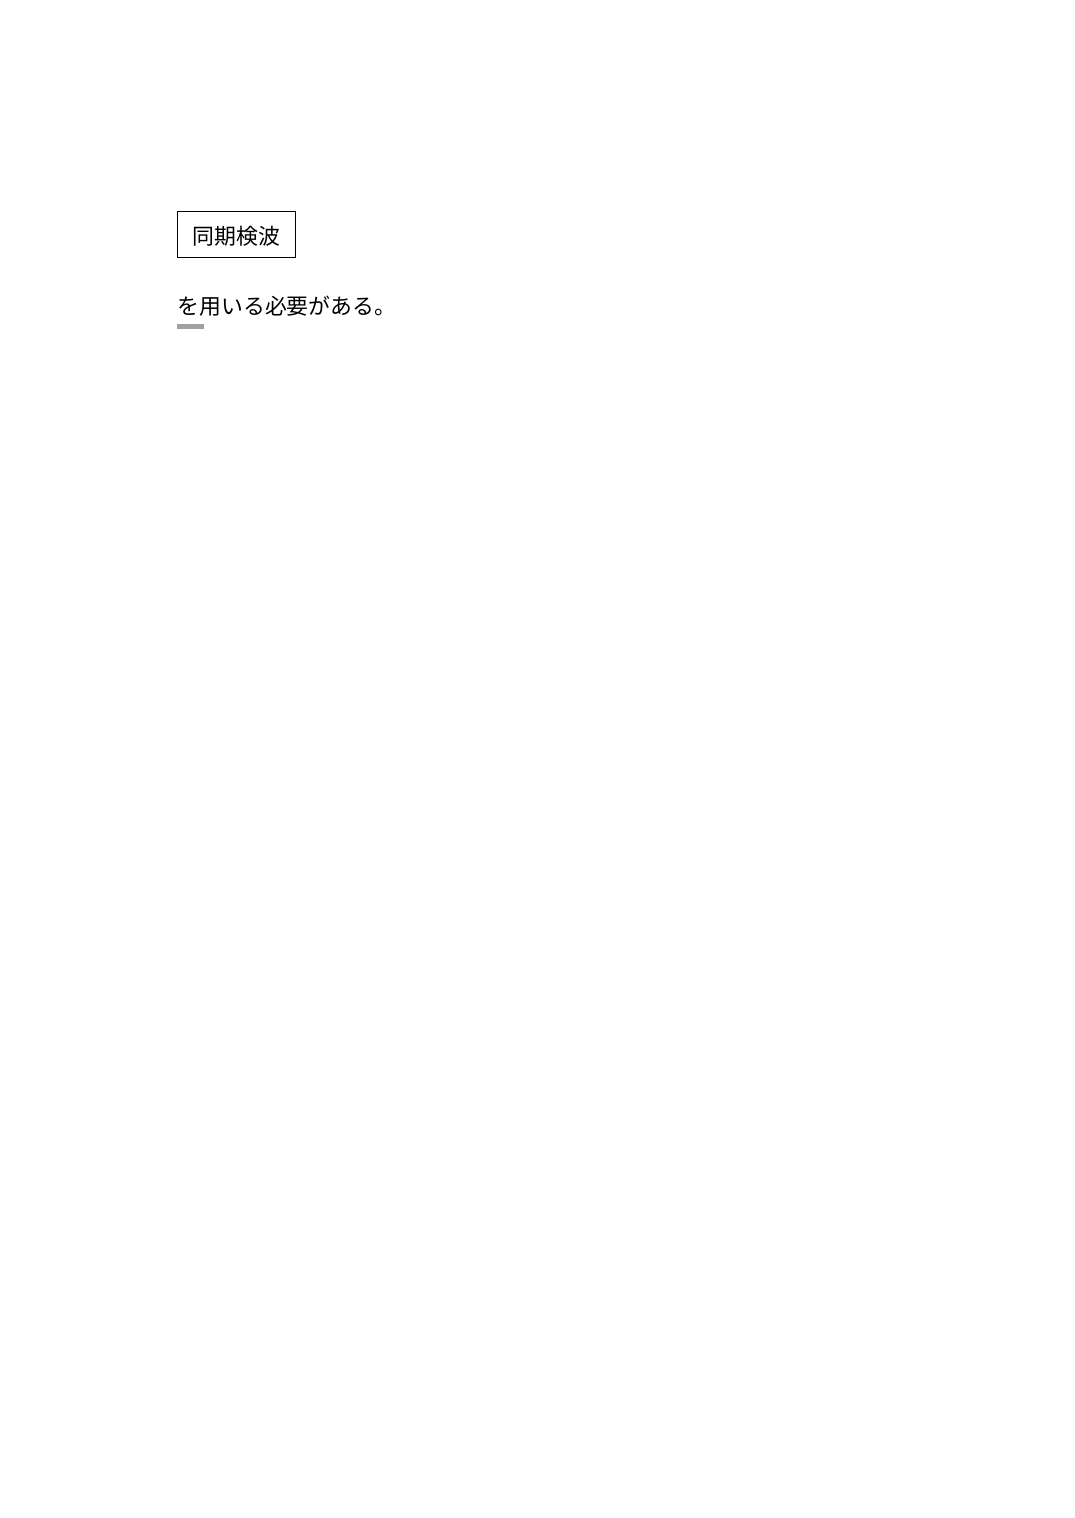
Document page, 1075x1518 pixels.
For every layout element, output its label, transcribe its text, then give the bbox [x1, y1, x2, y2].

text を用いる必要がある。 [177, 286, 898, 324]
